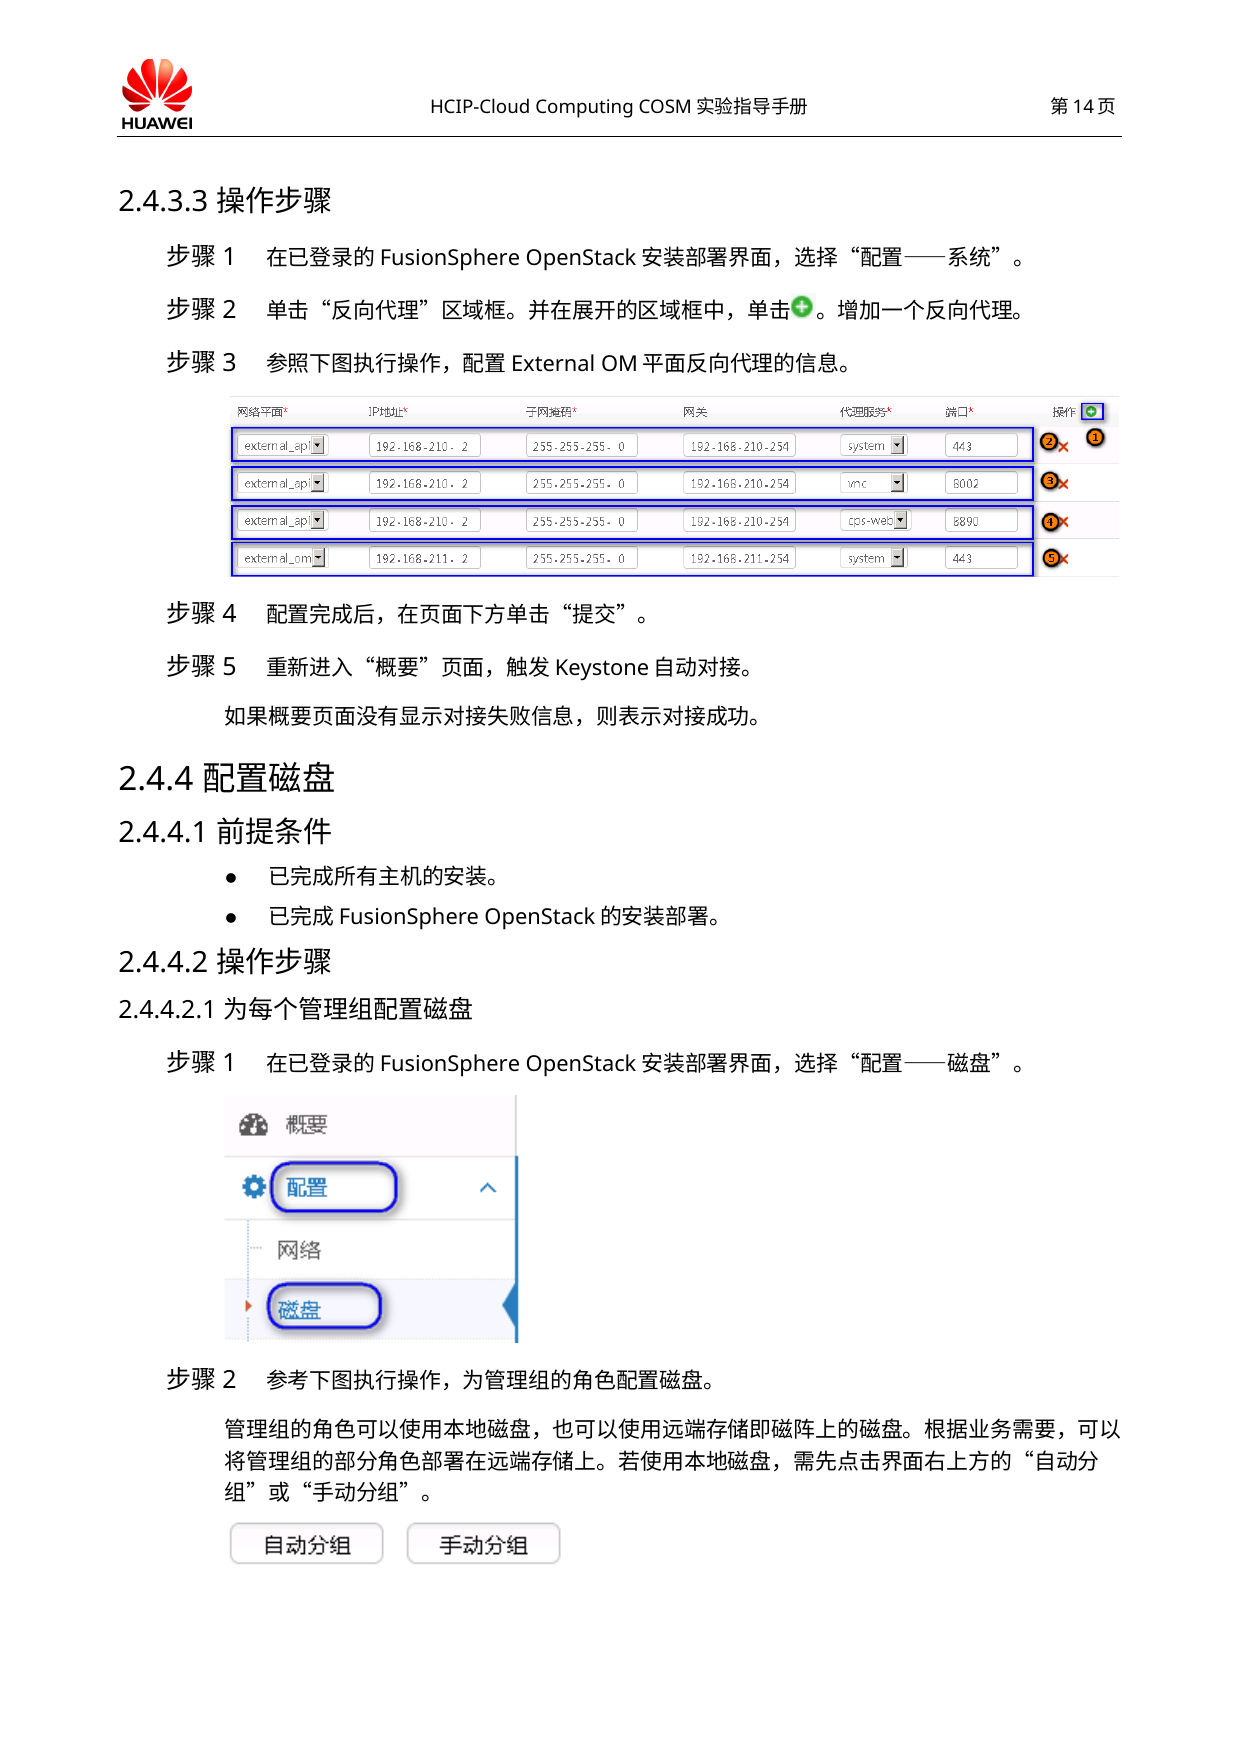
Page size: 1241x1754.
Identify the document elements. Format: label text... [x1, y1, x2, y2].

text 已完成所有主机的安装。 [224, 859, 1122, 891]
text 重新进入“概要”页面，触发Keystone自动对接。 [236, 646, 1122, 682]
subtitle 操作步骤 [118, 939, 1122, 981]
text 已完成FusionSphere OpenStack的安装部署。 [224, 899, 1122, 931]
text 参照下图执行操作，配置External OM平面反向代理的信息。 [236, 342, 1122, 378]
text 管理组的角色可以使用本地磁盘，也可以使用远端存储即磁阵上的磁盘。根据业务需要，可以将管理组的部分角色部署在远端存储上。若使用本地磁盘，需先点击界面右上方的“自动分组”或“手动分组”。 [224, 1412, 1122, 1507]
subtitle 配置磁盘 [118, 751, 1122, 800]
subtitle 前提条件 [118, 808, 1122, 851]
picture [224, 1095, 520, 1343]
picture [224, 395, 1120, 577]
text 参考下图执行操作，为管理组的角色配置磁盘。 [236, 1359, 1122, 1395]
text 如果概要页面没有显示对接失败信息，则表示对接成功。 [224, 699, 1122, 731]
subtitle 为每个管理组配置磁盘 [118, 990, 1122, 1026]
text 单击“反向代理”区域框。并在展开的区域框中，单击。增加一个反向代理。 [236, 289, 1122, 325]
text 配置完成后，在页面下方单击“提交”。 [236, 593, 1122, 629]
picture [224, 1515, 567, 1569]
picture [122, 59, 192, 129]
text 在已登录的FusionSphere OpenStack安装部署界面，选择“配置——磁盘”。 [236, 1043, 1122, 1079]
picture [790, 293, 816, 319]
subtitle 操作步骤 [118, 177, 1122, 219]
text 在已登录的FusionSphere OpenStack安装部署界面，选择“配置——系统”。 [236, 236, 1122, 272]
